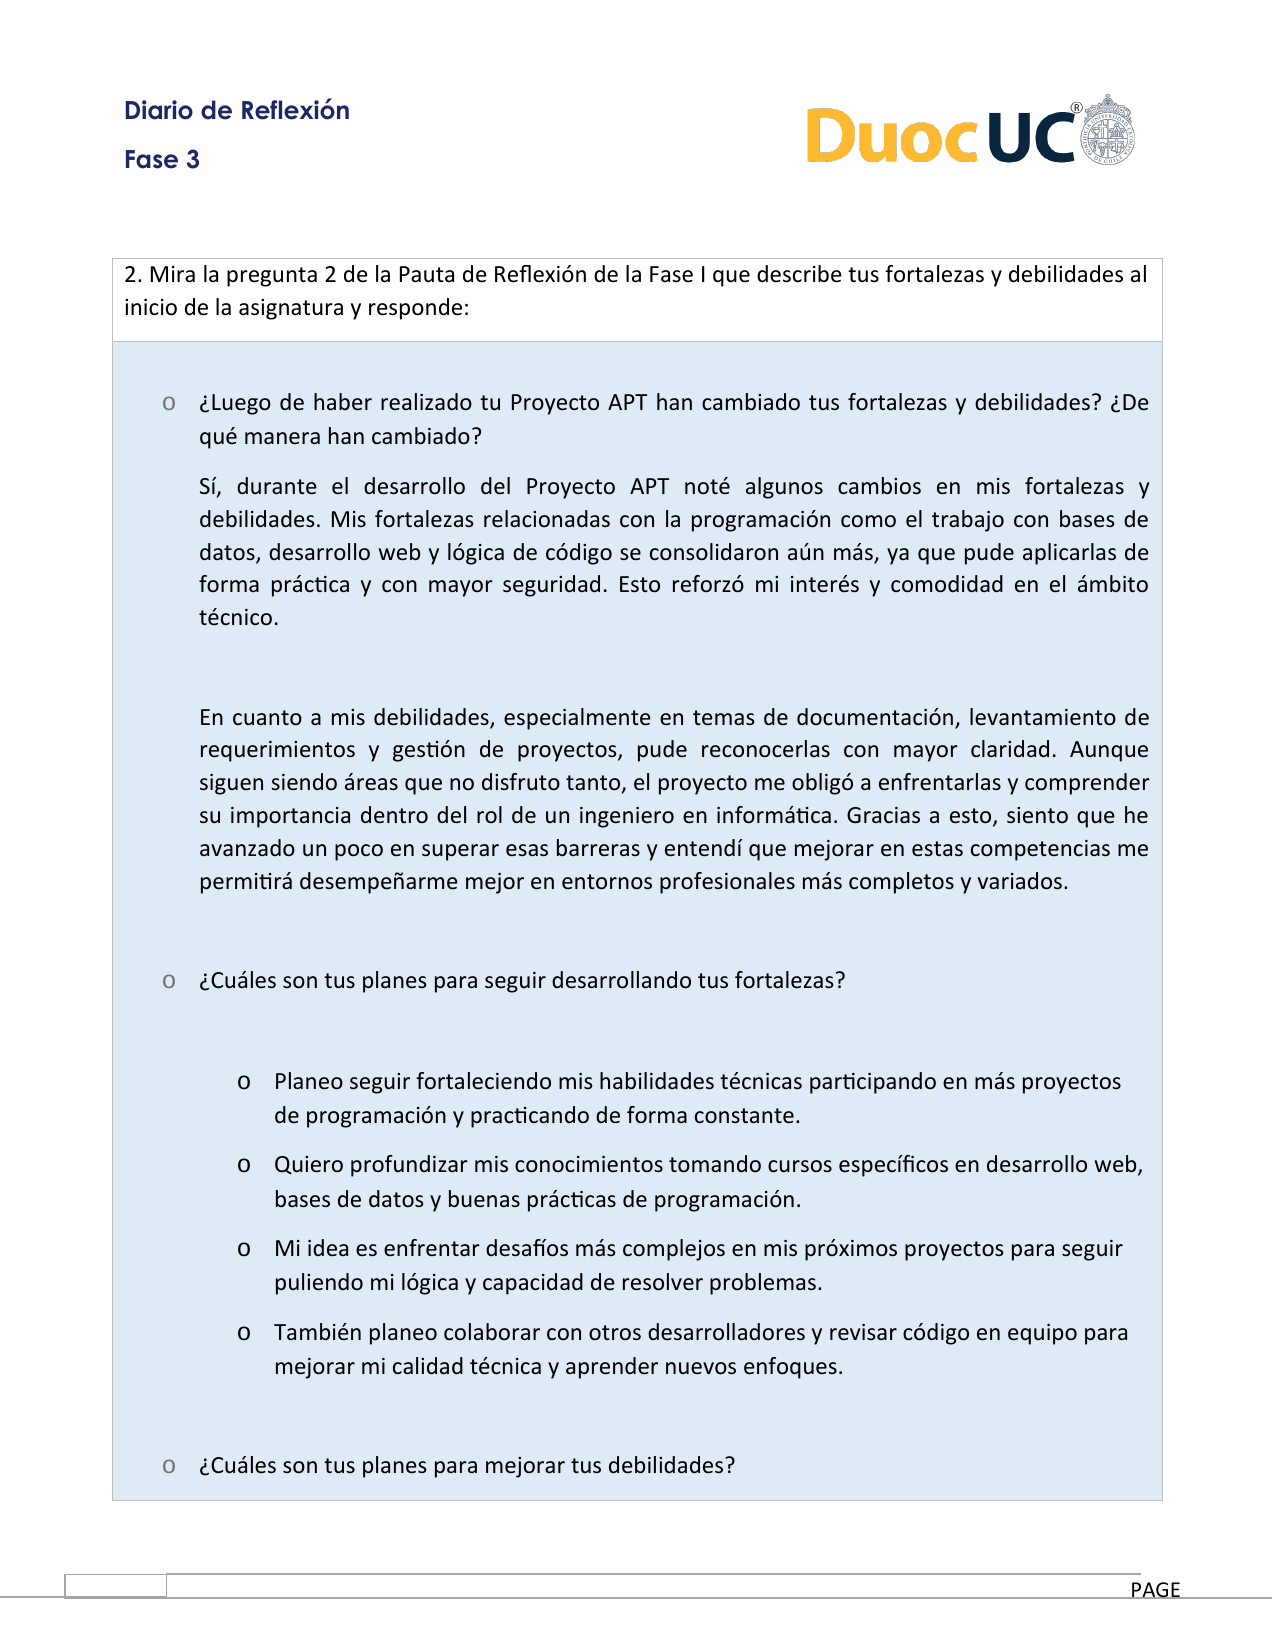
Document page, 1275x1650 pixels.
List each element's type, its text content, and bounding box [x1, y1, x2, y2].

picture [807, 94, 1135, 165]
table_header 2. Mira la pregunta 2 de la Pauta de Reflexión de la Fase I que describe tus fortalezas y debilidades al inicio de la asignatura y responde: [113, 259, 1162, 341]
